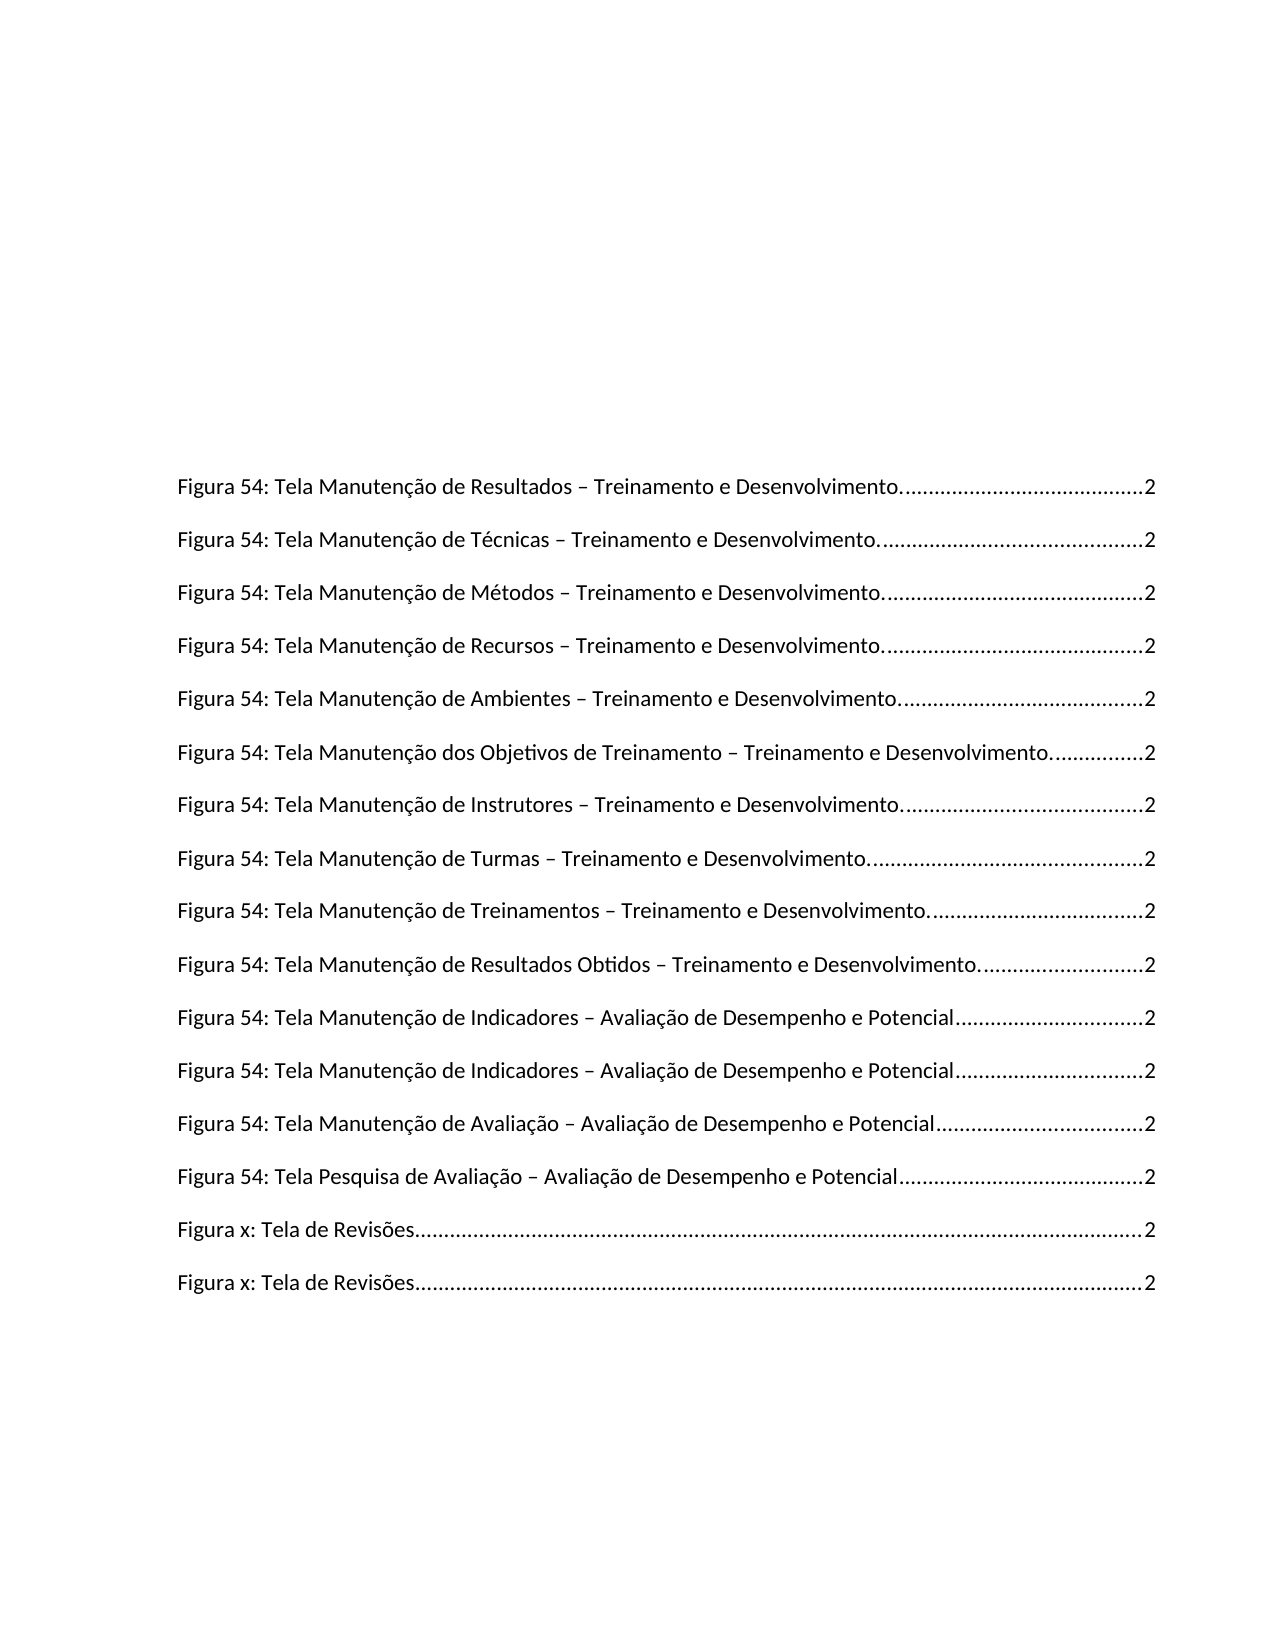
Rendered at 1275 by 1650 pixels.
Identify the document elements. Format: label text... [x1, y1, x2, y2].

text Figura 54: Tela Manutenção de Métodos – Treinamento e Desenvolvimento. 2 [177, 578, 1157, 607]
text Figura 54: Tela Manutenção de Indicadores – Avaliação de Desempenho e Potencial 2 [177, 1056, 1157, 1084]
text Figura 54: Tela Manutenção de Instrutores – Treinamento e Desenvolvimento. 2 [177, 791, 1157, 819]
text Figura x: Tela de Revisões 2 [177, 1268, 1157, 1296]
text Figura 54: Tela Manutenção de Avaliação – Avaliação de Desempenho e Potencial 2 [177, 1109, 1157, 1137]
text Figura 54: Tela Manutenção de Ambientes – Treinamento e Desenvolvimento. 2 [177, 684, 1157, 713]
text Figura x: Tela de Revisões. 2 [177, 1215, 1157, 1243]
text Figura 54: Tela Pesquisa de Avaliação – Avaliação de Desempenho e Potencial 2 [177, 1162, 1157, 1190]
text Figura 54: Tela Manutenção de Técnicas – Treinamento e Desenvolvimento. 2 [177, 526, 1157, 553]
text Figura 54: Tela Manutenção de Treinamentos – Treinamento e Desenvolvimento. 2 [177, 897, 1157, 925]
text Figura 54: Tela Manutenção de Recursos – Treinamento e Desenvolvimento. 2 [177, 632, 1157, 659]
text Figura 54: Tela Manutenção dos Objetivos de Treinamento – Treinamento e Desenvolvimento. 2 [177, 738, 1157, 766]
text Figura 54: Tela Manutenção de Resultados – Treinamento e Desenvolvimento. 2 [177, 472, 1157, 501]
text Figura 54: Tela Manutenção de Turmas – Treinamento e Desenvolvimento. 2 [177, 844, 1157, 872]
text Figura 54: Tela Manutenção de Resultados Obtidos – Treinamento e Desenvolvimento. 2 [177, 950, 1157, 978]
text Figura 54: Tela Manutenção de Indicadores – Avaliação de Desempenho e Potencial 2 [177, 1003, 1157, 1031]
